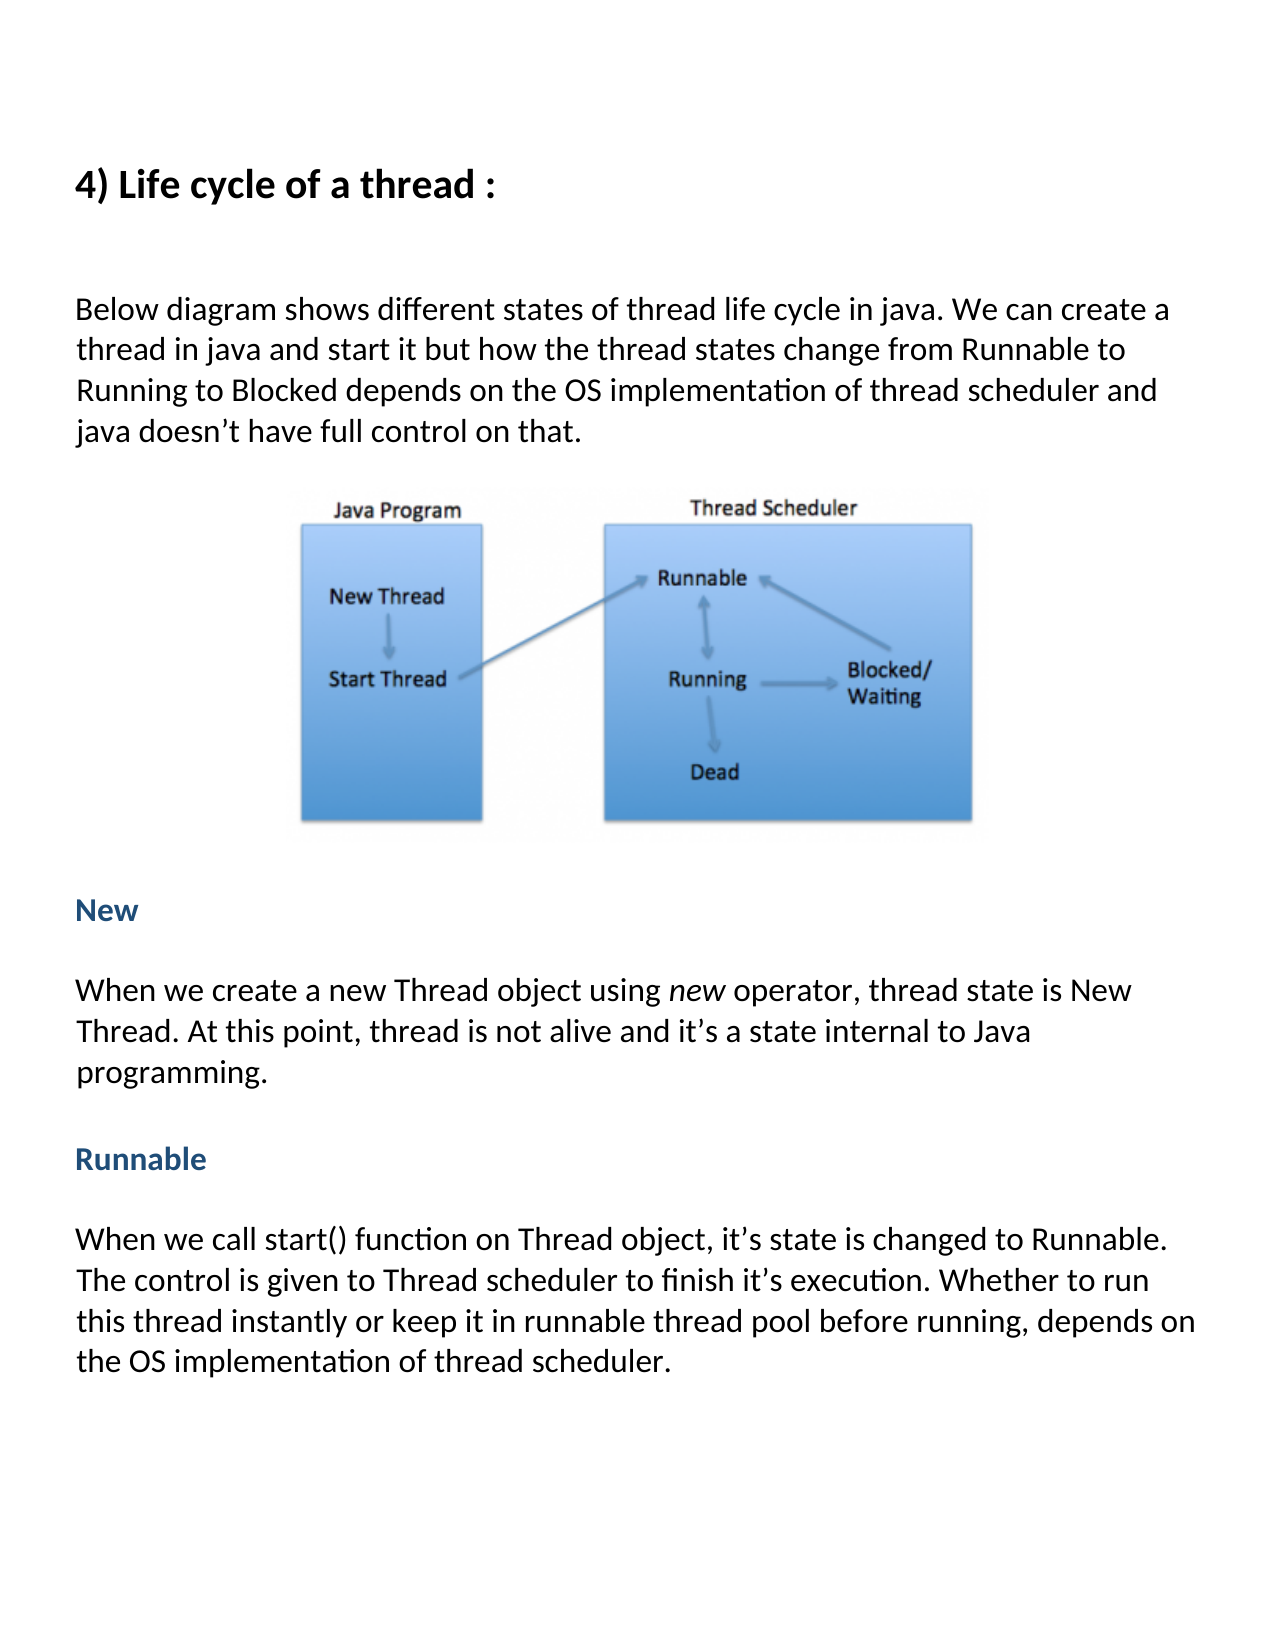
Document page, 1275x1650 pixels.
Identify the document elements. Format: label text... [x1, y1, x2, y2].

text When we call start() function on Thread object, it’s state is changed to Runnable. The control is given to Thread scheduler to finish it’s execution. Whether to run this thread instantly or keep it in runnable thread pool before running, depends on the OS implementation of thread scheduler. [75, 1218, 1200, 1381]
text Below diagram shows different states of thread life cycle in java. We can create a thread in java and start it but how the thread states change from Runnable to Running to Blocked depends on the OS implementation of thread scheduler and java doesn’t have full control on that. [75, 287, 1200, 450]
text 4) Life cycle of a thread : [75, 158, 1200, 209]
picture [286, 487, 989, 843]
text When we create a new Thread object using new operator, thread state is New Thread. At this point, thread is not alive and it’s a state internal to Java programming. [75, 969, 1200, 1091]
subtitle New [75, 889, 1200, 930]
subtitle Runnable [75, 1138, 1200, 1179]
